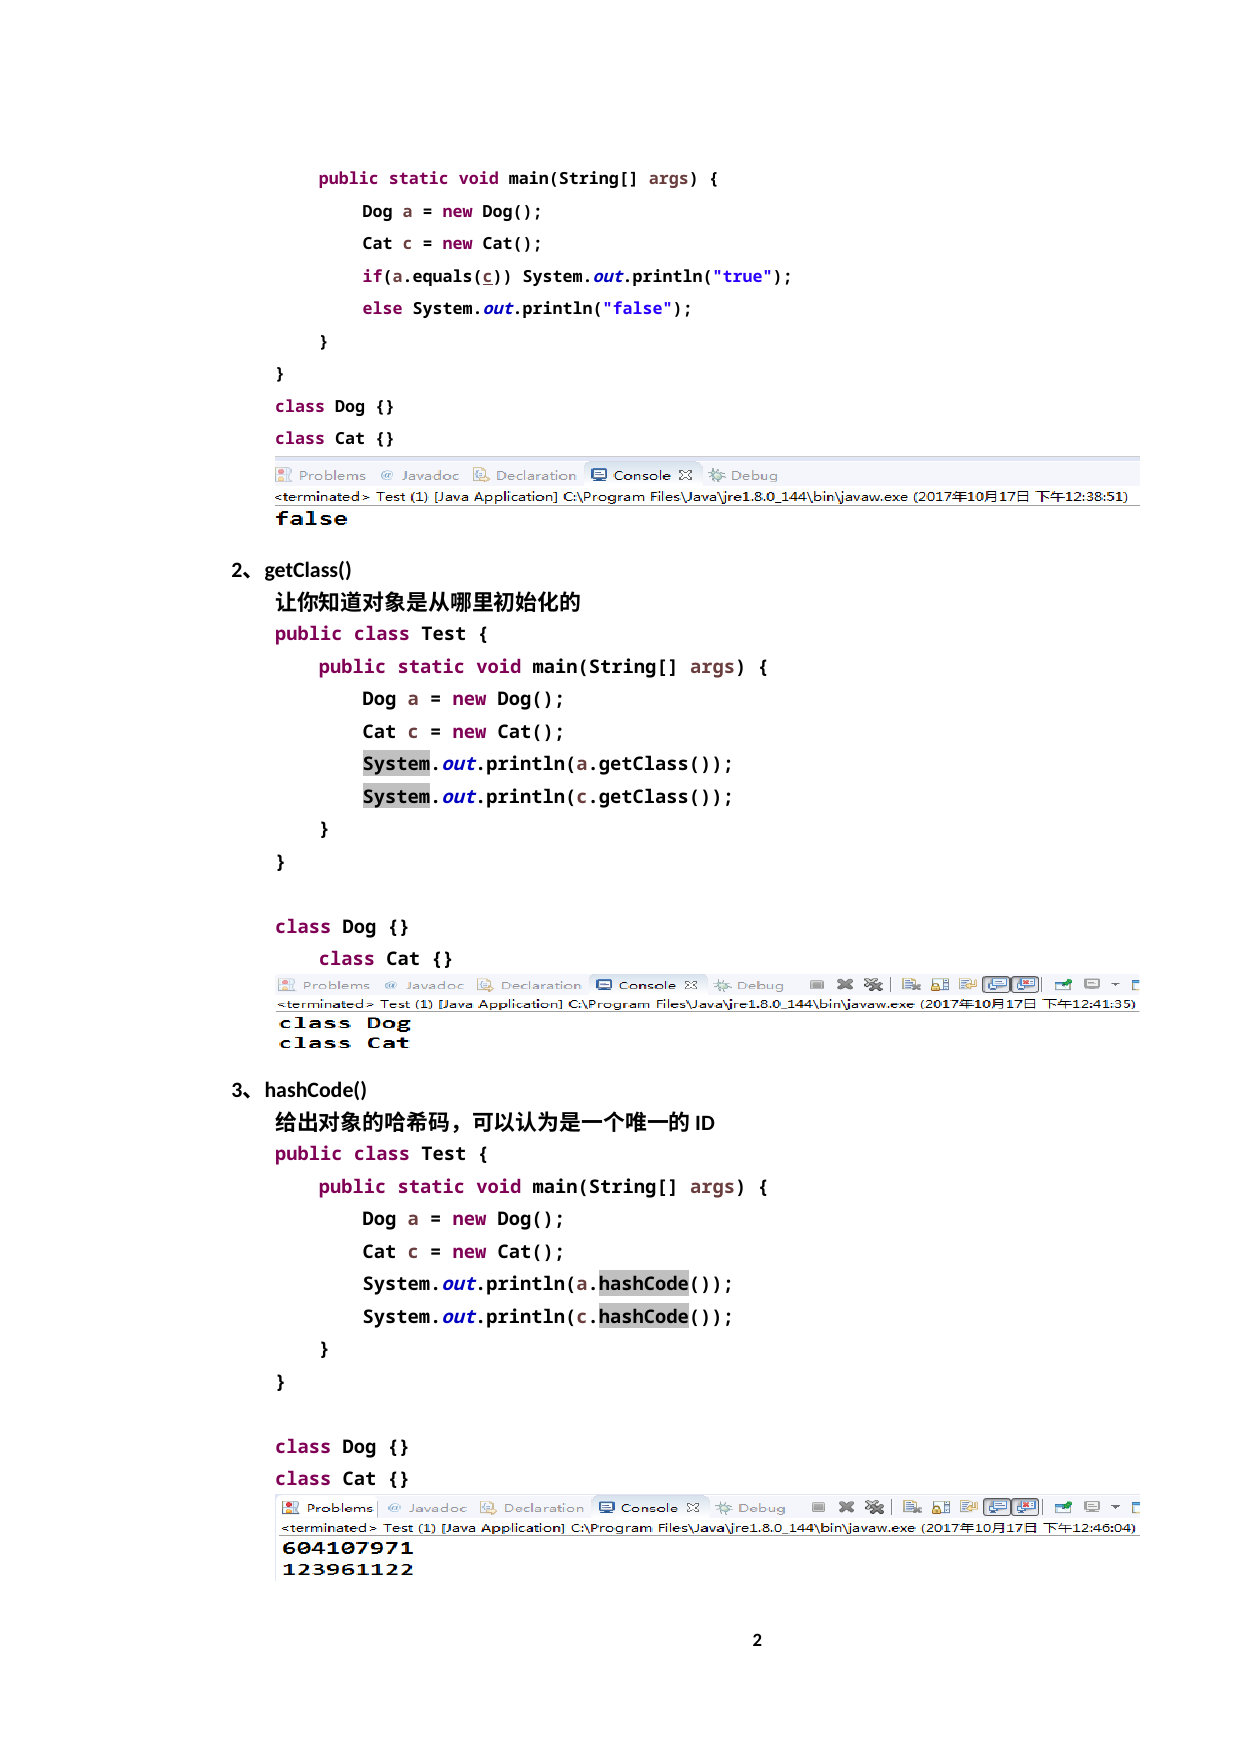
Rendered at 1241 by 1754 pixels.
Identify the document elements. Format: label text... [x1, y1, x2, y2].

list 让你知道对象是从哪里初始化的 [231, 584, 1053, 617]
text System.out.println(c.getClass()); [187, 779, 1053, 812]
list class Cat {} [231, 1462, 1053, 1494]
text public static void main(String[] args) { [187, 162, 1053, 194]
text Dog a = new Dog(); [187, 194, 1053, 227]
text class Dog {} [231, 909, 1053, 942]
text class Dog {} [231, 389, 1053, 422]
text public static void main(String[] args) { [231, 1169, 1053, 1202]
text Cat c = new Cat(); [231, 1234, 1053, 1267]
text } [187, 812, 1053, 844]
text } [231, 1332, 1053, 1364]
text public class Test { [231, 1137, 1053, 1169]
list class Cat {} [231, 422, 1053, 454]
text System.out.println(a.hashCode()); [231, 1267, 1053, 1299]
text } [231, 844, 1053, 877]
picture [275, 1494, 1140, 1581]
text class Dog {} [231, 1429, 1053, 1462]
text Cat c = new Cat(); [187, 227, 1053, 259]
text Cat c = new Cat(); [187, 714, 1053, 747]
text System.out.println(a.getClass()); [187, 747, 1053, 779]
picture [275, 974, 1140, 1057]
text } [187, 324, 1053, 357]
text Dog a = new Dog(); [187, 682, 1053, 714]
list getClass() [187, 552, 1053, 584]
text else System.out.println("false"); [187, 292, 1053, 324]
picture [275, 454, 1140, 536]
text } [187, 357, 1053, 389]
list class Cat {} [187, 942, 1053, 974]
text if(a.equals(c)) System.out.println("true"); [187, 259, 1053, 292]
text public class Test { [231, 617, 1053, 649]
text } [231, 1364, 1053, 1397]
text Dog a = new Dog(); [231, 1202, 1053, 1234]
list 给出对象的哈希码，可以认为是一个唯一的ID [231, 1104, 1053, 1137]
text System.out.println(c.hashCode()); [231, 1299, 1053, 1332]
text public static void main(String[] args) { [187, 649, 1053, 682]
